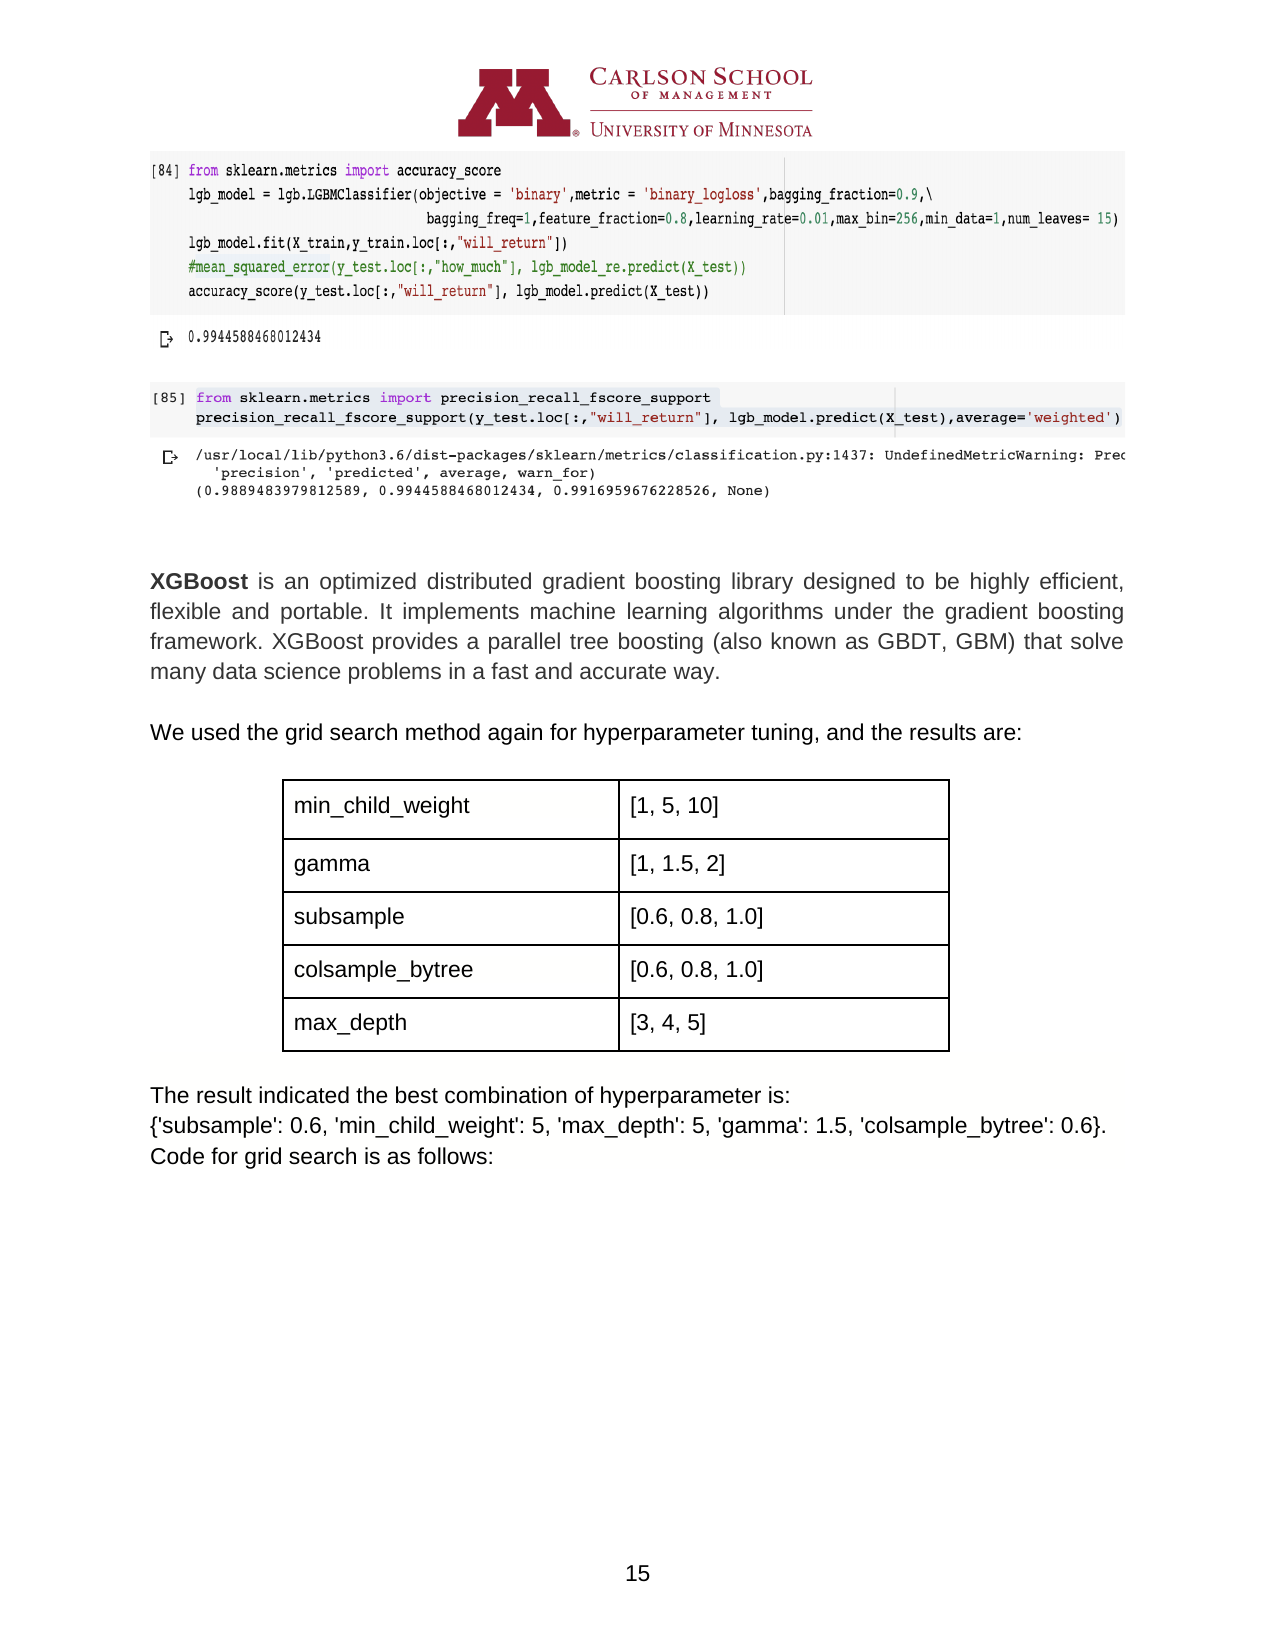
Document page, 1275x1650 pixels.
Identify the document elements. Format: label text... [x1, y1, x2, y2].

table_cell [0.6, 0.8, 1.0] [620, 893, 948, 944]
table_cell colsample_bytree [284, 946, 618, 997]
table_cell subsample [284, 893, 618, 944]
table_cell max_depth [284, 999, 618, 1050]
text The result indicated the best combination of hyperparameter is: [150, 1082, 1125, 1109]
picture [150, 151, 1125, 349]
table_header min_child_weight [284, 781, 618, 837]
table_cell [3, 4, 5] [620, 999, 948, 1050]
text Code for grid search is as follows: [150, 1143, 1125, 1169]
table_header [1, 5, 10] [620, 781, 948, 837]
table_cell [0.6, 0.8, 1.0] [620, 946, 948, 997]
table_cell gamma [284, 840, 618, 891]
text We used the grid search method again for hyperparameter tuning, and the results are: [150, 719, 1125, 745]
text XGBoost is an optimized distributed gradient boosting library designed to be highly efficient, flexible and portable. It implements machine learning algorithms under the gradient boosting framework. XGBoost provides a parallel tree boosting (also known as GBDT, GBM) that solve many data science problems in a fast and accurate way. [150, 654, 1125, 685]
picture [150, 382, 1125, 504]
picture [440, 60, 835, 148]
text {'subsample': 0.6, 'min_child_weight': 5, 'max_depth': 5, 'gamma': 1.5, 'colsample_bytree': 0.6}. [150, 1112, 1125, 1139]
table_cell [1, 1.5, 2] [620, 840, 948, 891]
